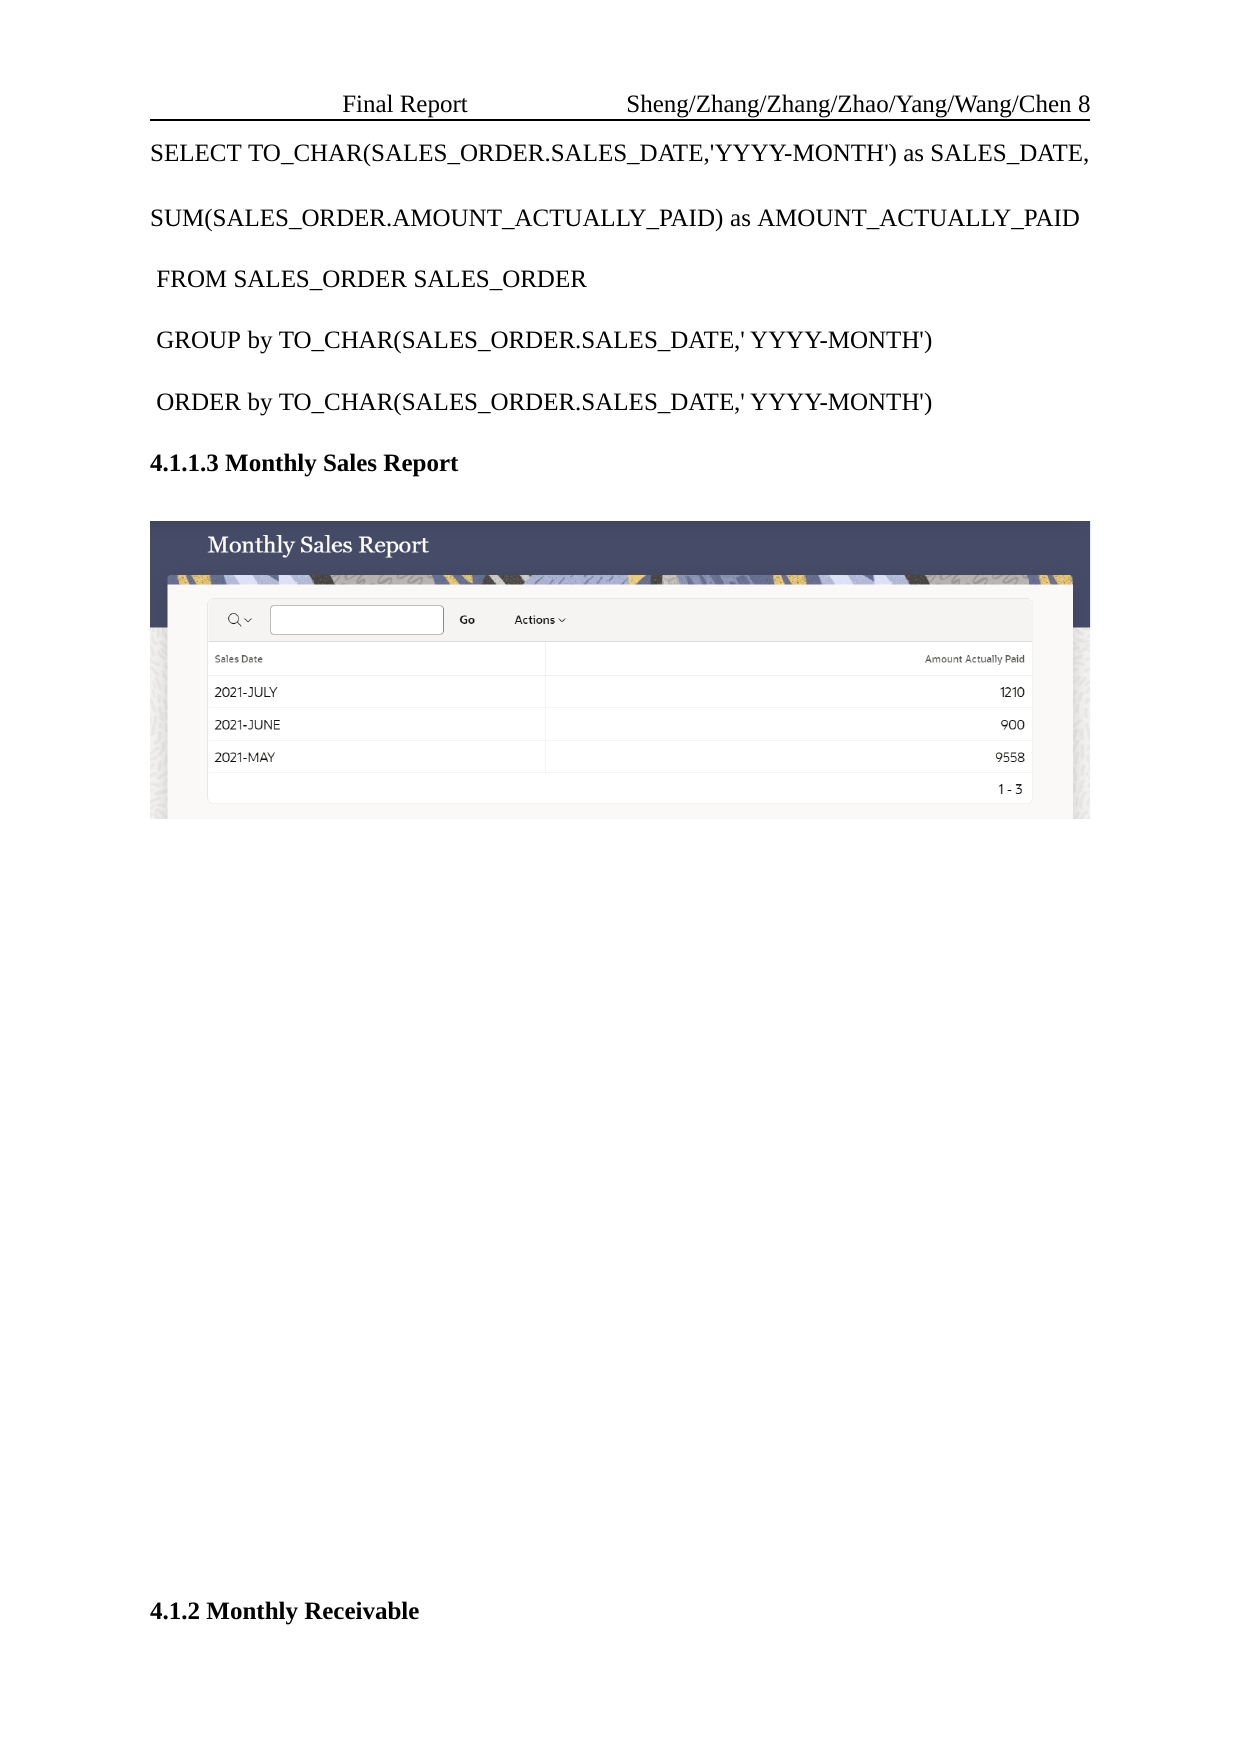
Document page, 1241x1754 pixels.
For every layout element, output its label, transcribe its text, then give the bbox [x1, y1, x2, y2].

text ORDER by TO_CHAR(SALES_ORDER.SALES_DATE,' YYYY-MONTH') [150, 385, 1090, 417]
picture [150, 521, 1091, 819]
text GROUP by TO_CHAR(SALES_ORDER.SALES_DATE,' YYYY-MONTH') [150, 324, 1090, 356]
text SELECT TO_CHAR(SALES_ORDER.SALES_DATE,'YYYY-MONTH') as SALES_DATE,SUM(SALES_ORDER.AMOUNT_ACTUALLY_PAID) as AMOUNT_ACTUALLY_PAID [150, 136, 1090, 234]
text 4.1.1.3 Monthly Sales Report [150, 446, 1090, 479]
text FROM SALES_ORDER SALES_ORDER [150, 262, 1090, 295]
text 4.1.2 Monthly Receivable [150, 1594, 1090, 1627]
